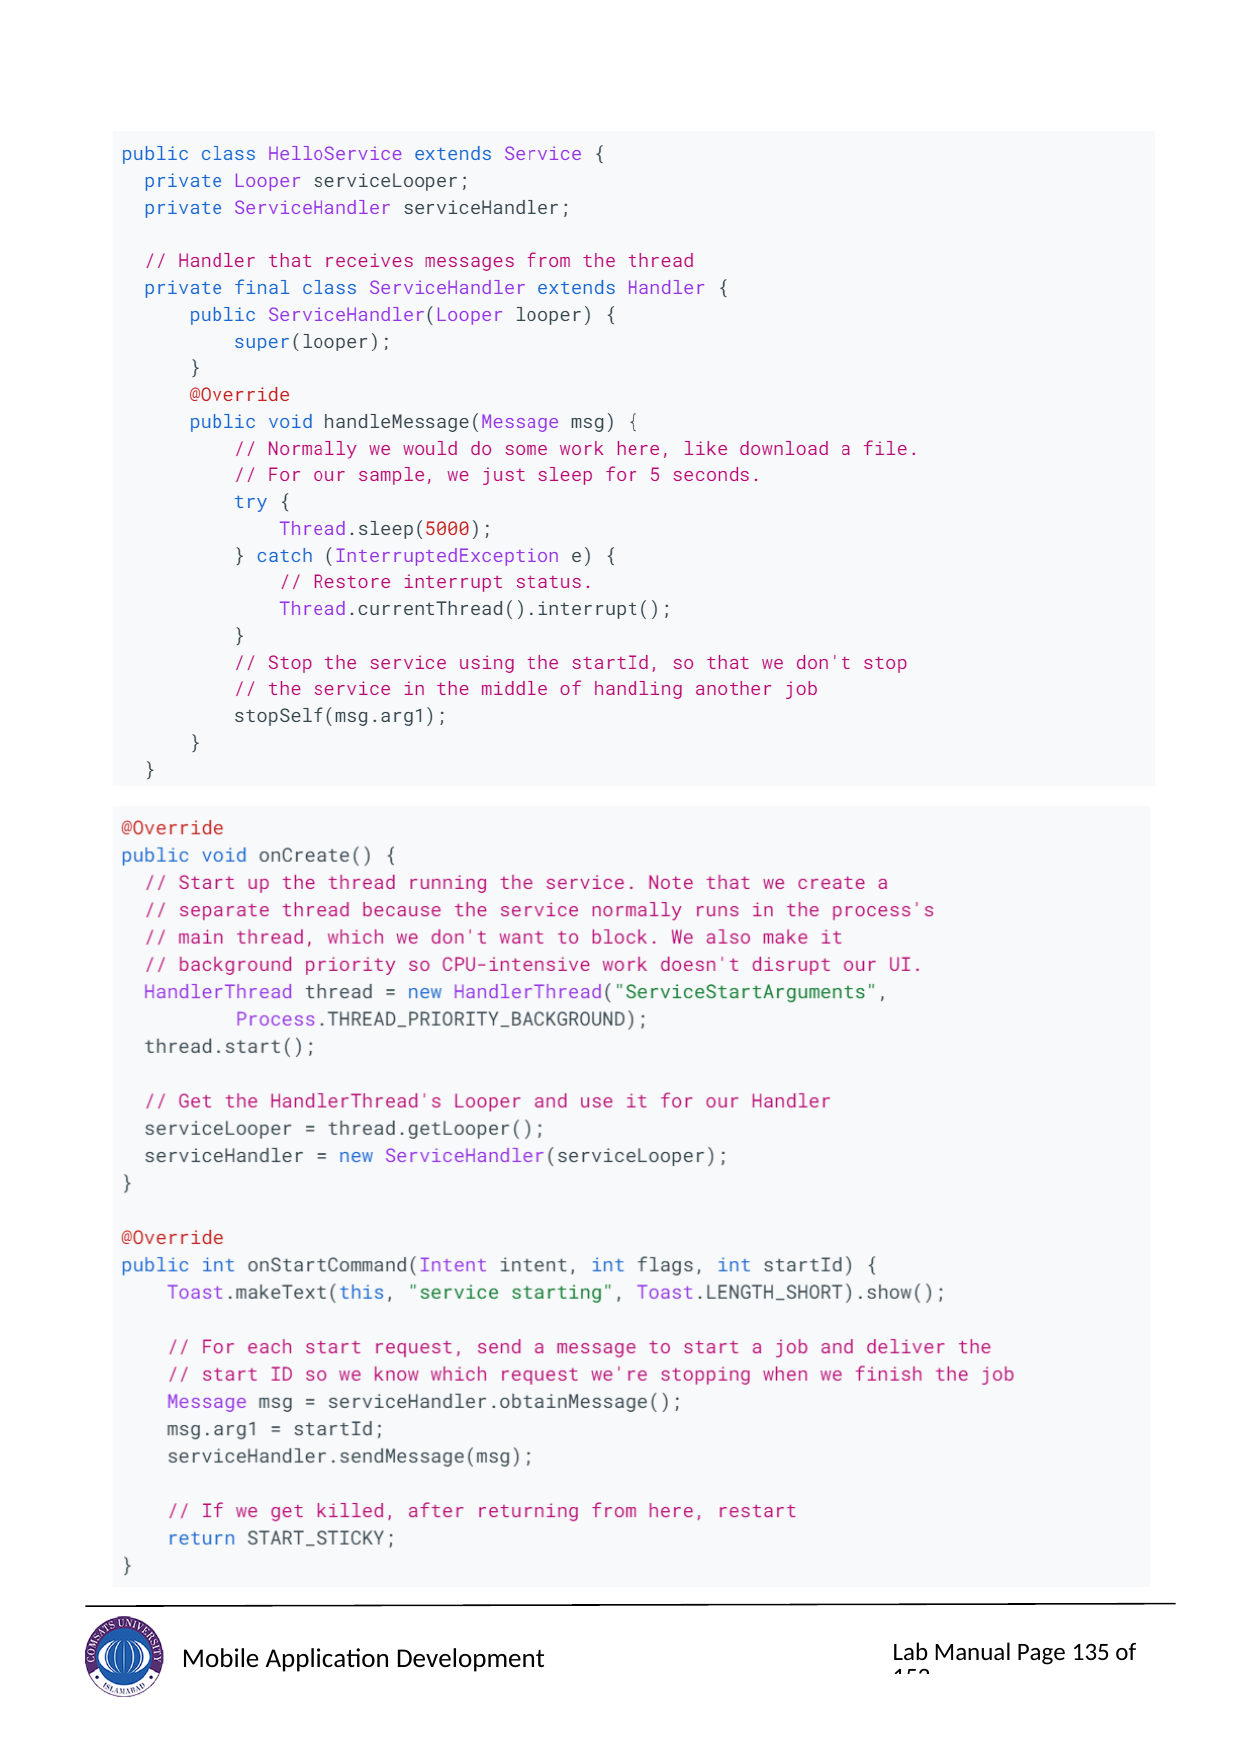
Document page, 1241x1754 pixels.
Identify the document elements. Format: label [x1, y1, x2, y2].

picture [112, 806, 1150, 1587]
picture [112, 131, 1155, 786]
picture [85, 1616, 165, 1697]
